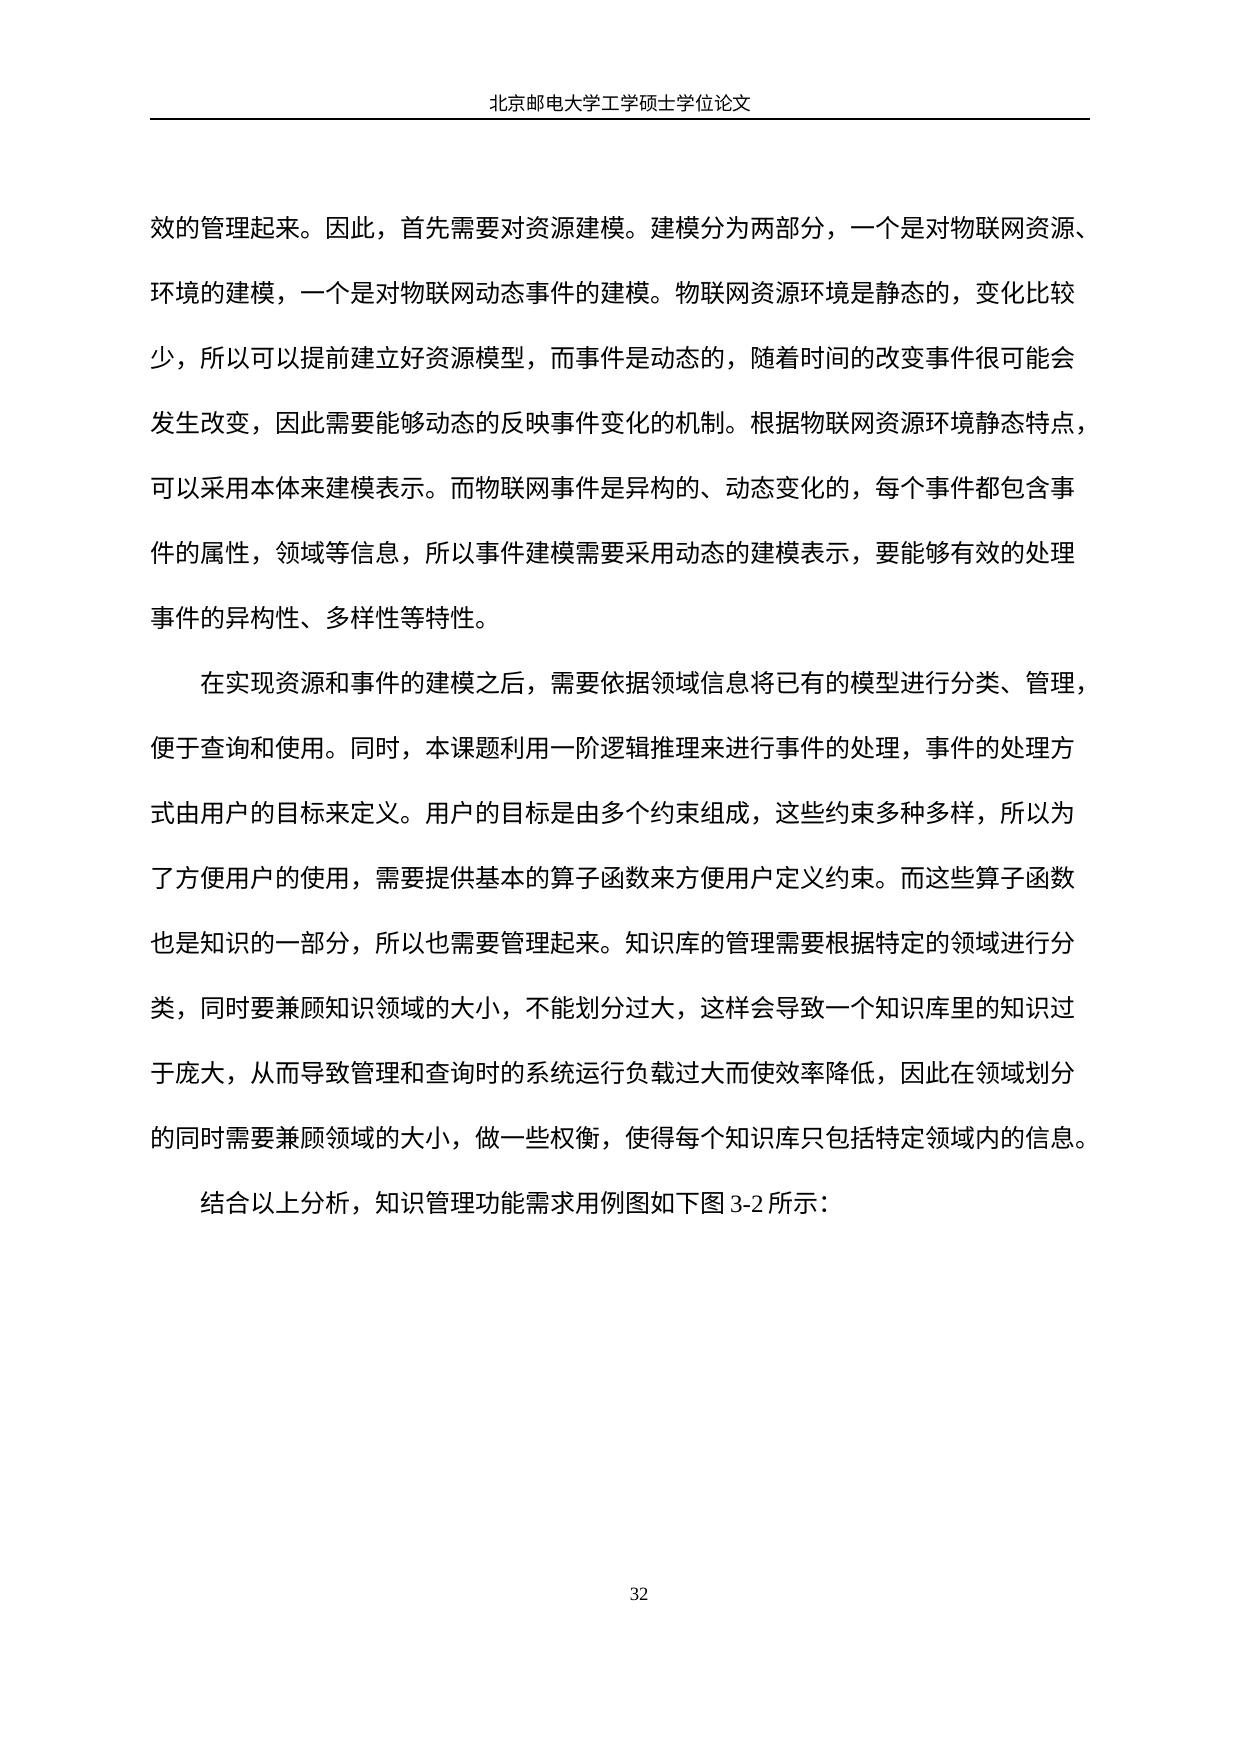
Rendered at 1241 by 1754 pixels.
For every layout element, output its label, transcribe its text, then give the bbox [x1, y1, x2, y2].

text 结合以上分析，知识管理功能需求用例图如下图3-2所示： [150, 1169, 1090, 1234]
text 在实现资源和事件的建模之后，需要依据领域信息将已有的模型进行分类、管理，便于查询和使用。同时，本课题利用一阶逻辑推理来进行事件的处理，事件的处理方式由用户的目标来定义。用户的目标是由多个约束组成，这些约束多种多样，所以为了方便用户的使用，需要提供基本的算子函数来方便用户定义约束。而这些算子函数也是知识的一部分，所以也需要管理起来。知识库的管理需要根据特定的领域进行分类，同时要兼顾知识领域的大小，不能划分过大，这样会导致一个知识库里的知识过于庞大，从而导致管理和查询时的系统运行负载过大而使效率降低，因此在领域划分的同时需要兼顾领域的大小，做一些权衡，使得每个知识库只包括特定领域内的信息。 [150, 649, 1090, 1169]
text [150, 194, 1090, 649]
